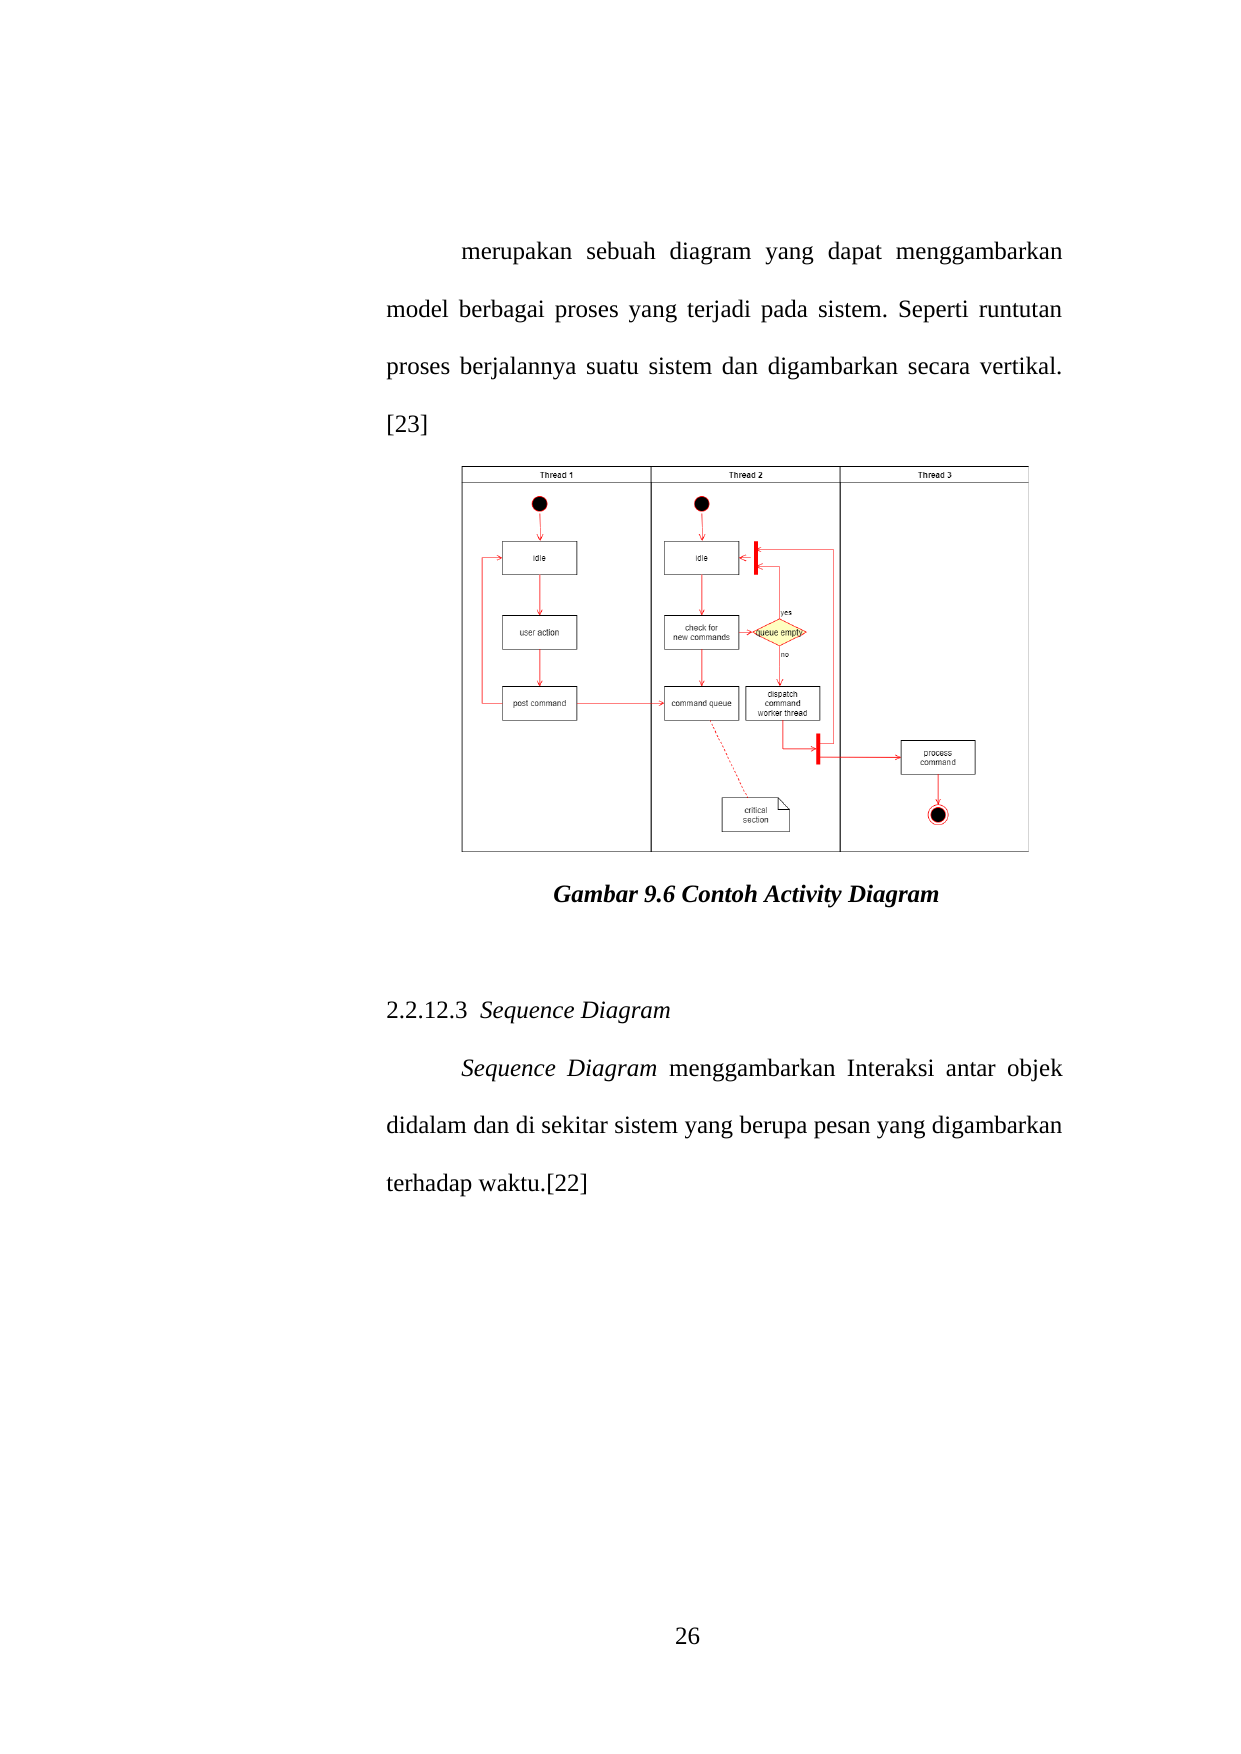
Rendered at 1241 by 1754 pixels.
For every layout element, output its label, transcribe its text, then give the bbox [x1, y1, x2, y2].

text Sequence Diagram menggambarkan Interaksi antar objek didalam dan di sekitar sistem yang berupa pesan yang digambarkan terhadap waktu.[22] [386, 1053, 1063, 1196]
text Sequence Diagram [386, 995, 1063, 1024]
text merupakan sebuah diagram yang dapat menggambarkan model berbagai proses yang terjadi pada sistem. Seperti runtutan proses berjalannya suatu sistem dan digambarkan secara vertikal.[23] [386, 236, 1063, 437]
picture [461, 466, 1029, 852]
